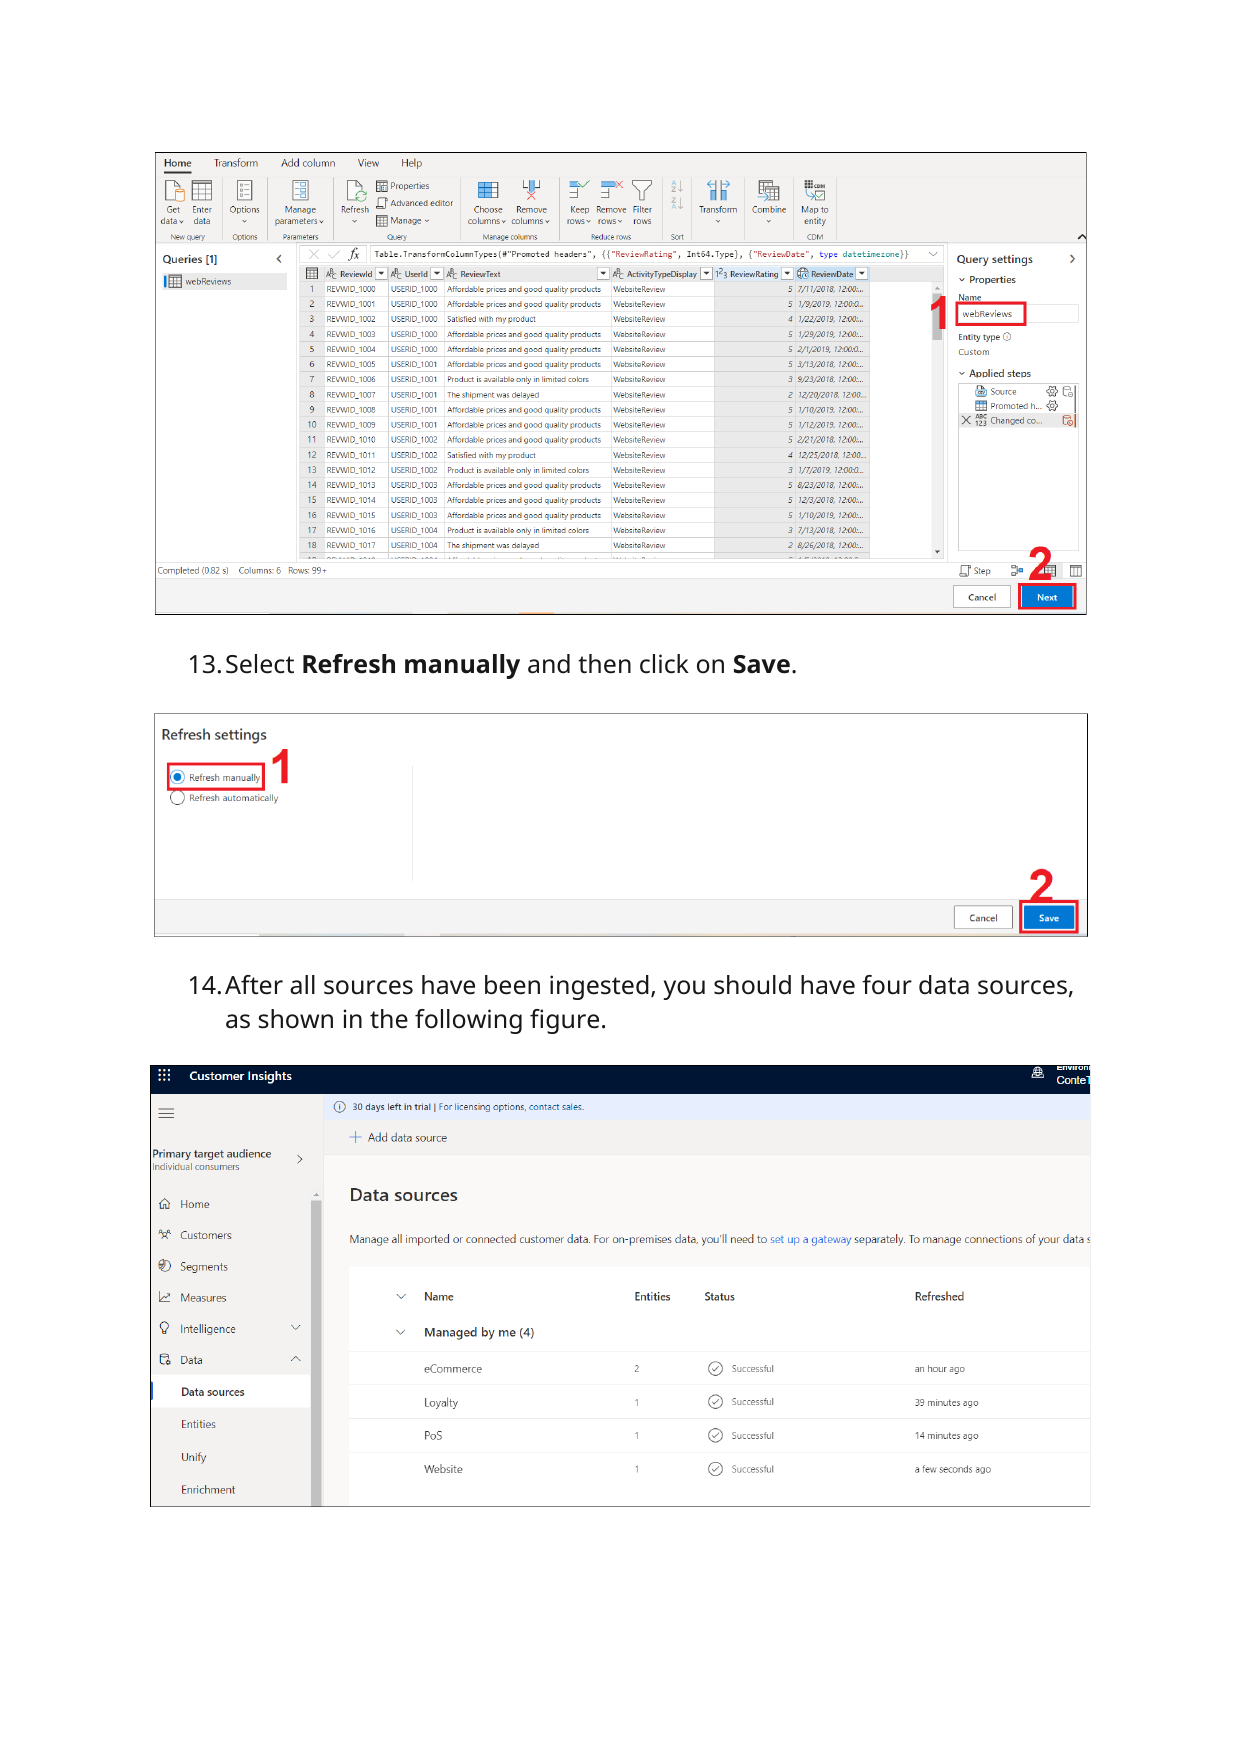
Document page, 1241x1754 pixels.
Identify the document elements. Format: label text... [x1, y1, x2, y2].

list After all sources have been ingested, you should have four data sources, as shown in the following figure. [187, 968, 1090, 1036]
picture [150, 710, 1090, 939]
picture [150, 150, 1090, 618]
list Select Refresh manually and then click on Save. [187, 647, 1090, 681]
picture [150, 1065, 1091, 1507]
